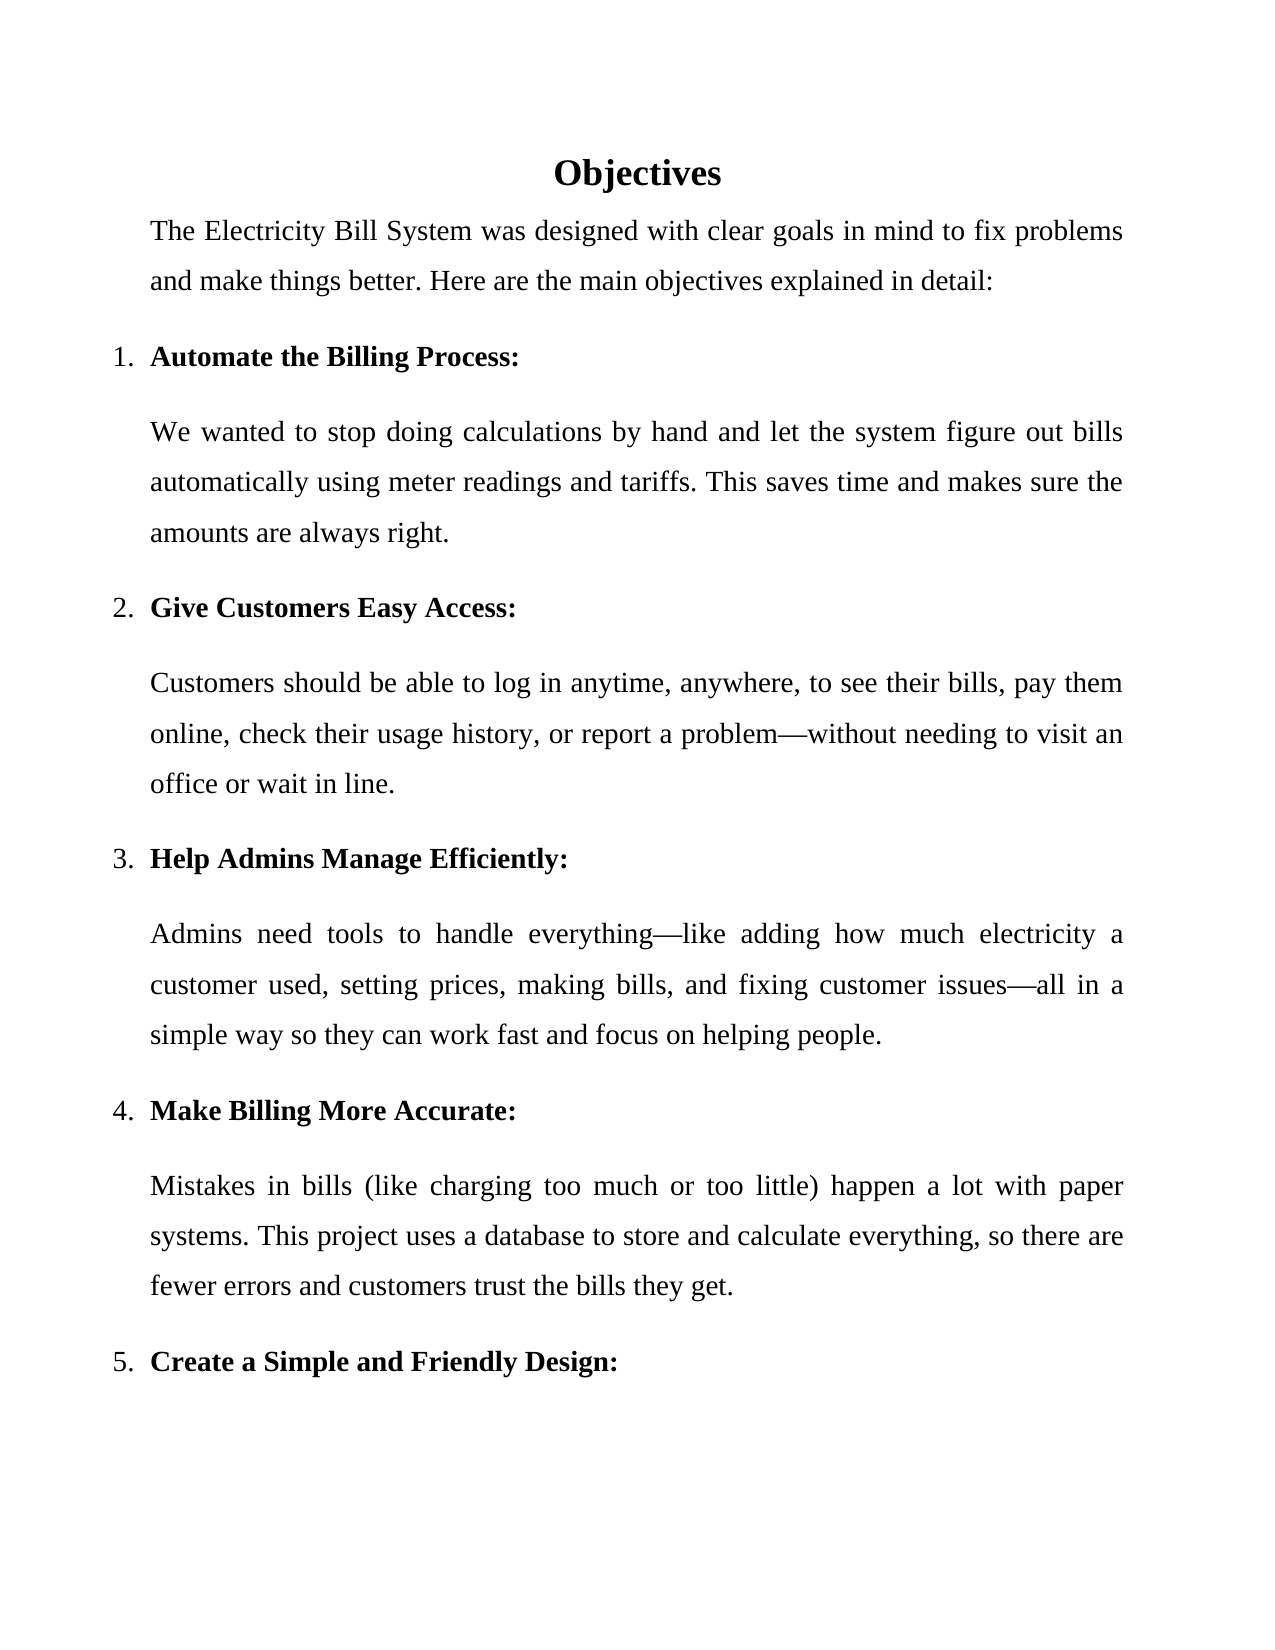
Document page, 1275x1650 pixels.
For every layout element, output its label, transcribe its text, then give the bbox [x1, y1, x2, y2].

list Create a Simple and Friendly Design: [112, 1344, 1125, 1377]
list Automate the Billing Process: [112, 339, 1125, 372]
text We wanted to stop doing calculations by hand and let the system figure out bills automatically using meter readings and tariffs. This saves time and makes sure the amounts are always right. [150, 414, 1125, 548]
text The Electricity Bill System was designed with clear goals in mind to fix problems and make things better. Here are the main objectives explained in detail: [150, 213, 1125, 297]
text Objectives [150, 150, 1125, 193]
text Customers should be able to log in anytime, anywhere, to see their bills, pay them online, check their usage history, or report a problem—without needing to visit an office or wait in line. [150, 665, 1125, 799]
text Mistakes in bills (like charging too much or too little) happen a lot with paper systems. This project uses a database to store and calculate everything, so there are fewer errors and customers trust the bills they get. [150, 1168, 1125, 1302]
text Admins need tools to handle everything—like adding how much electricity a customer used, setting prices, making bills, and fixing customer issues—all in a simple way so they can work fast and focus on helping people. [150, 917, 1125, 1051]
list Help Admins Manage Efficiently: [112, 841, 1125, 875]
list Make Billing More Accurate: [112, 1093, 1125, 1126]
list Give Customers Easy Access: [112, 590, 1125, 624]
